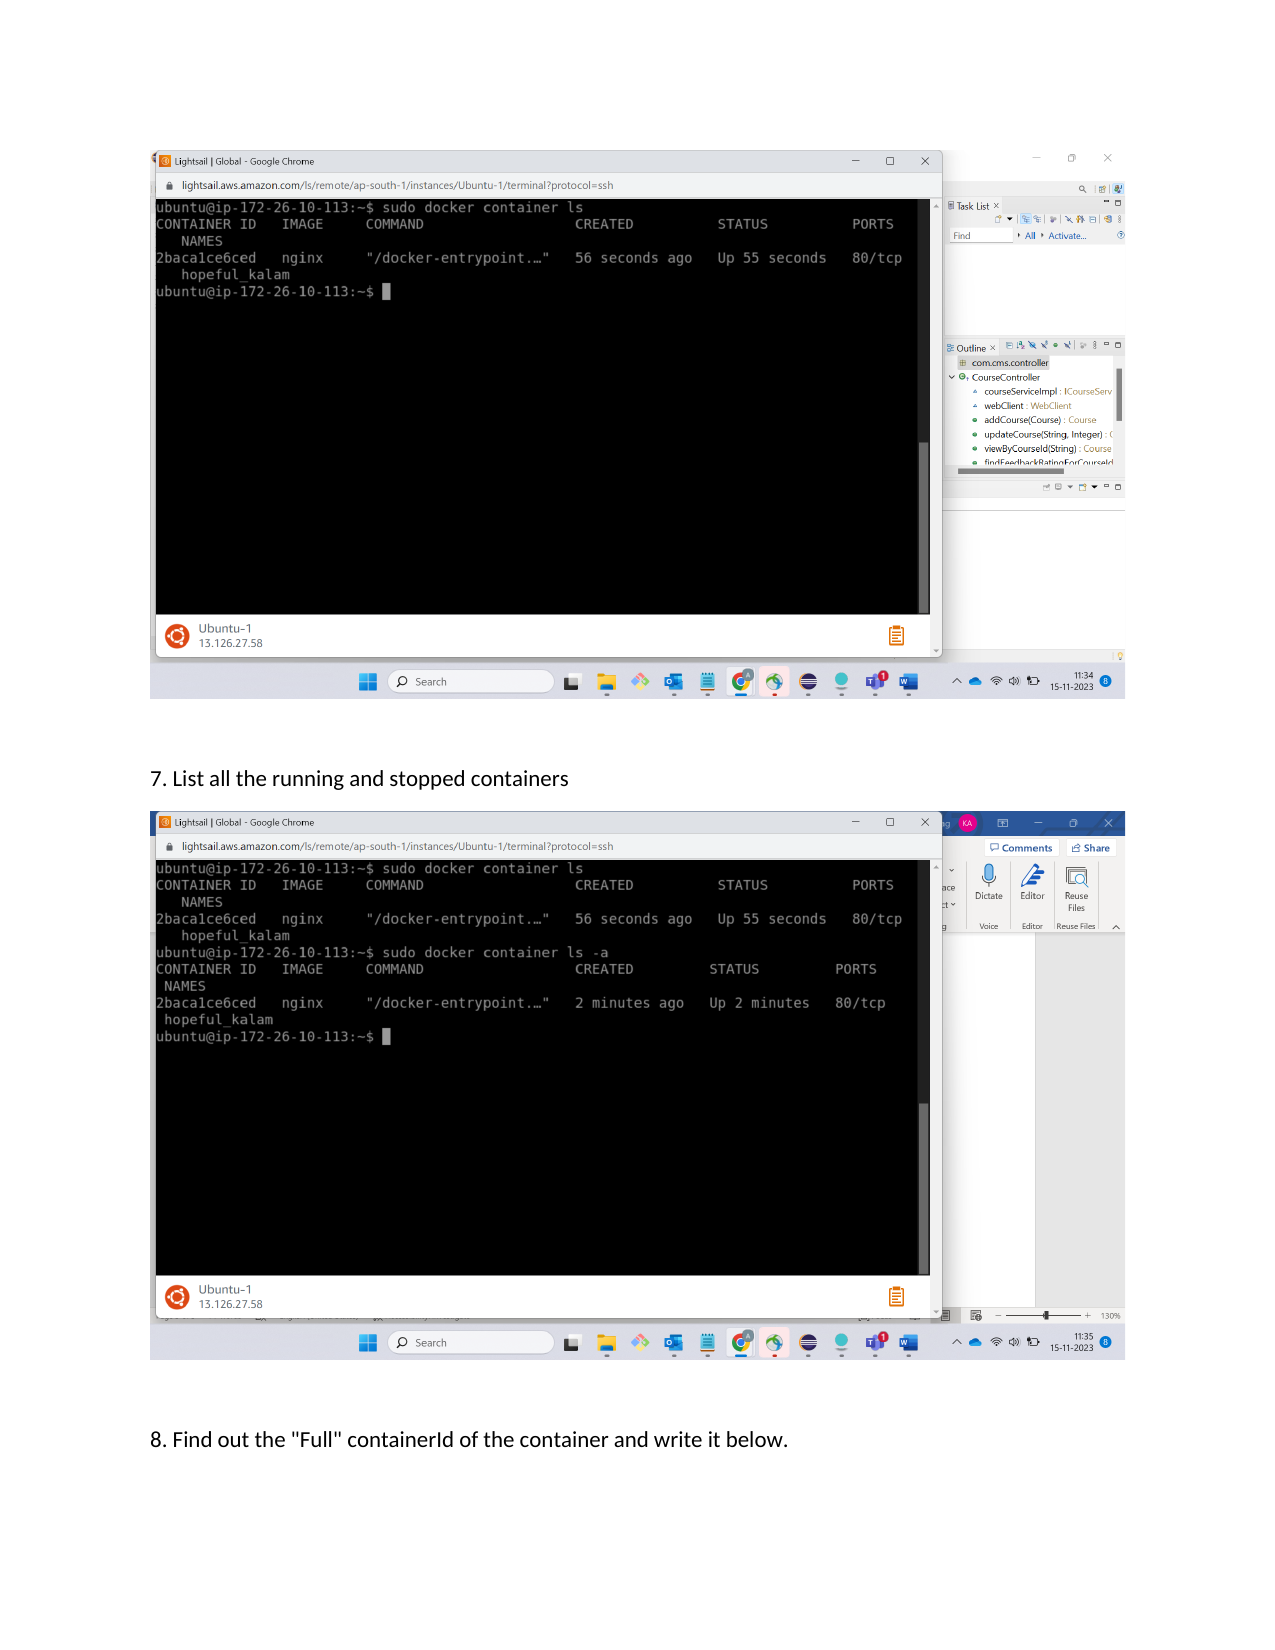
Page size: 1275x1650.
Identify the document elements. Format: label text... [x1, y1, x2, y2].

text 7. List all the running and stopped containers [150, 764, 1125, 792]
picture [150, 150, 1125, 699]
text 8. Find out the "Full" containerId of the container and write it below. [150, 1425, 1125, 1453]
picture [150, 811, 1125, 1360]
